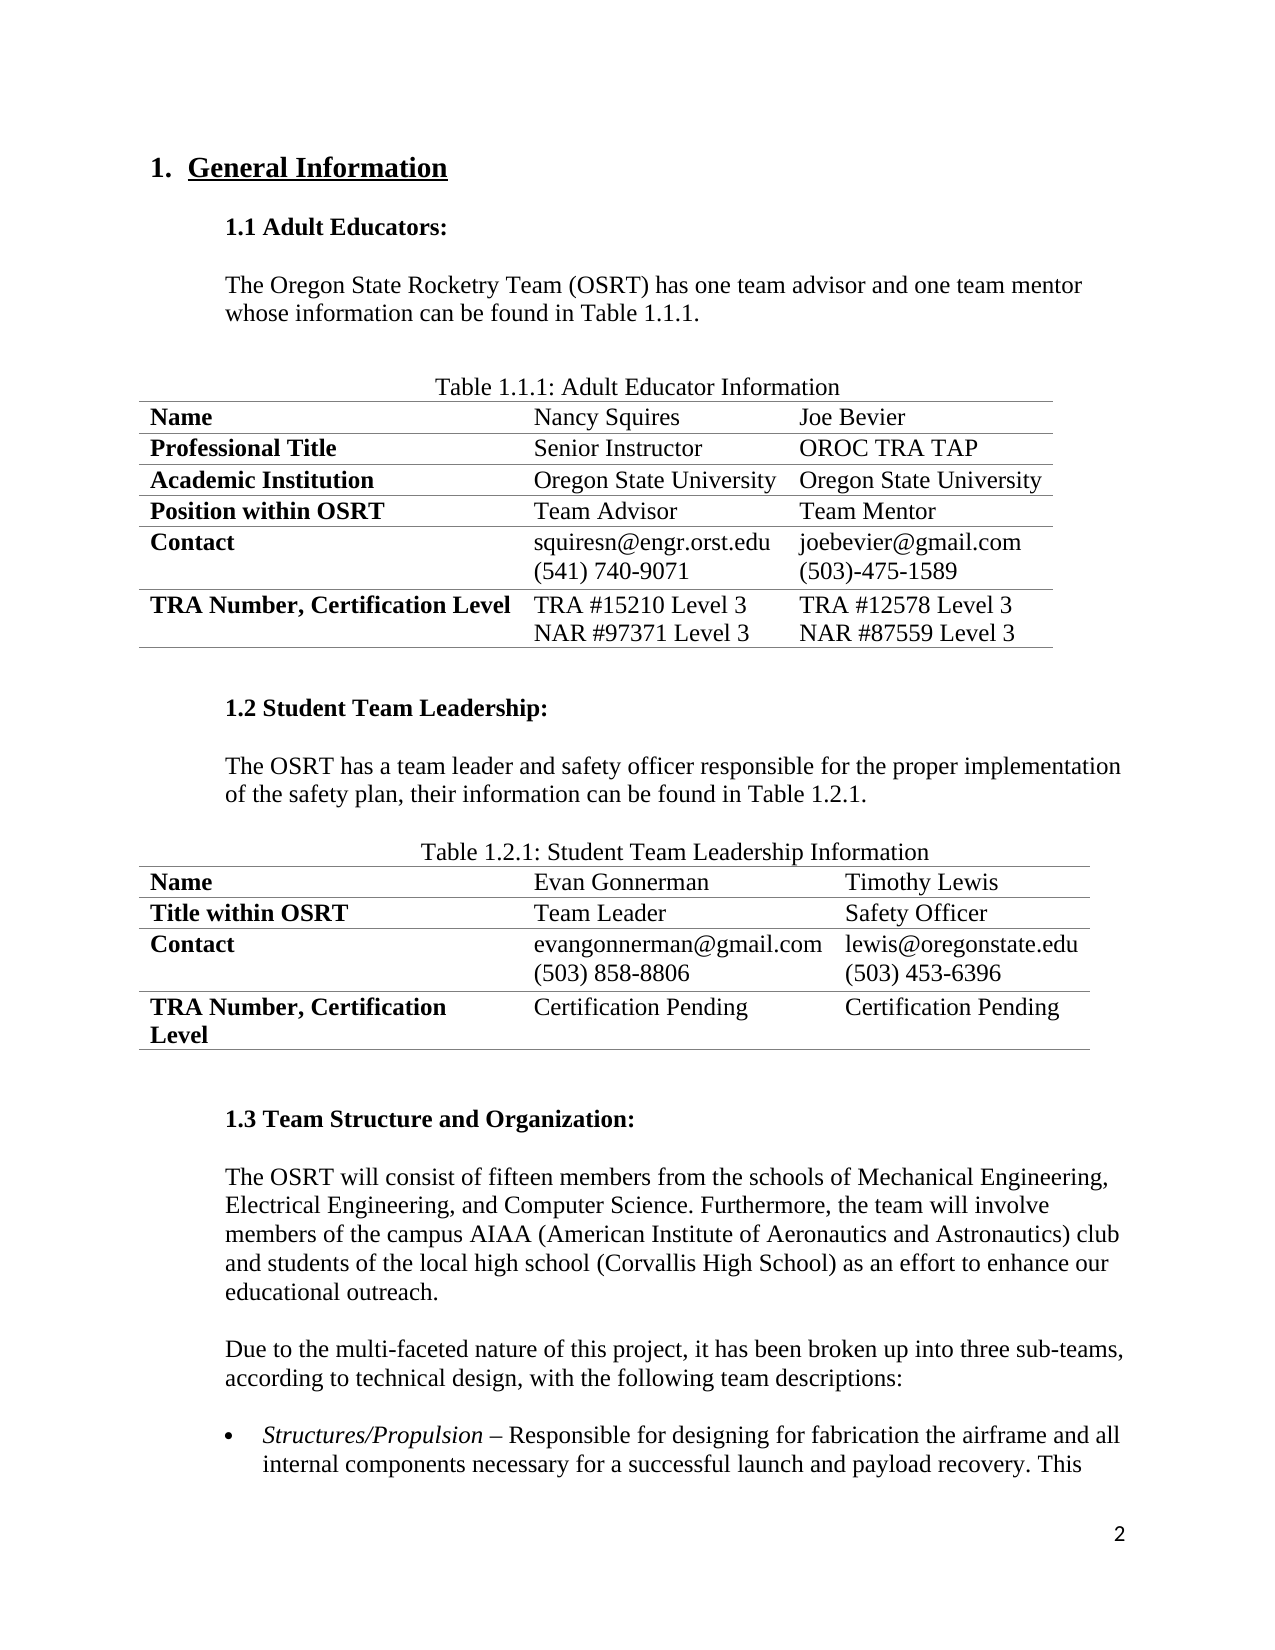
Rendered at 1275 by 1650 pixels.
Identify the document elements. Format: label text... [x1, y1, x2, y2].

table_header Nancy Squires [522, 402, 788, 432]
list 1.1 Adult Educators: [225, 212, 1125, 241]
table_cell Oregon State University [522, 465, 788, 495]
table_cell Team Advisor [522, 496, 788, 526]
table_cell TRA #12578 Level 3 NAR #87559 Level 3 [788, 590, 1053, 647]
table_cell joebevier@gmail.com (503)-475-1589 [788, 527, 1053, 589]
list Team Structure and Organization: [225, 1104, 1125, 1133]
table_header Name [139, 867, 522, 897]
table_cell Team Leader [522, 898, 834, 928]
table_cell evangonnerman@gmail.com (503) 858-8806 [522, 929, 834, 991]
table_header Joe Bevier [788, 402, 1053, 432]
text The Oregon State Rocketry Team (OSRT) has one team advisor and one team mentor whose information can be found in Table 1.1.1. [225, 270, 1125, 327]
table_cell lewis@oregonstate.edu (503) 453-6396 [834, 929, 1090, 991]
table_cell Senior Instructor [522, 434, 788, 464]
table_cell Professional Title [139, 434, 522, 464]
list Student Team Leadership: [225, 693, 1125, 722]
text The OSRT will consist of fifteen members from the schools of Mechanical Engineering, Electrical Engineering, and Computer Science. Furthermore, the team will involve members of the campus AIAA (American Institute of Aeronautics and Astronautics) club and students of the local high school (Corvallis High School) as an effort to enhance our educational outreach. [225, 1162, 1125, 1305]
table_cell Team Mentor [788, 496, 1053, 526]
table_cell Safety Officer [834, 898, 1090, 928]
text Table 1.2.1: Student Team Leadership Information [225, 837, 1125, 866]
table_cell Contact [139, 527, 522, 589]
table_cell Contact [139, 929, 522, 991]
table_cell TRA #15210 Level 3 NAR #97371 Level 3 [522, 590, 788, 647]
table_cell Title within OSRT [139, 898, 522, 928]
table_header Timothy Lewis [834, 867, 1090, 897]
list General Information [150, 150, 1125, 183]
table_cell Certification Pending [834, 992, 1090, 1049]
table_cell Academic Institution [139, 465, 522, 495]
table_cell Oregon State University [788, 465, 1053, 495]
table_cell Certification Pending [522, 992, 834, 1049]
table_cell squiresn@engr.orst.edu (541) 740-9071 [522, 527, 788, 589]
text The OSRT has a team leader and safety officer responsible for the proper implementation of the safety plan, their information can be found in Table 1.2.1. [225, 751, 1125, 808]
table_cell Position within OSRT [139, 496, 522, 526]
text Table 1.1.1: Adult Educator Information [150, 372, 1125, 401]
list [225, 1420, 1125, 1478]
table_cell TRA Number, Certification Level [139, 590, 522, 647]
table_header Name [139, 402, 522, 432]
table_cell OROC TRA TAP [788, 434, 1053, 464]
table_header Evan Gonnerman [522, 867, 834, 897]
text Due to the multi-faceted nature of this project, it has been broken up into three sub-teams, according to technical design, with the following team descriptions: [225, 1334, 1125, 1392]
table_cell TRA Number, Certification Level [139, 992, 522, 1049]
